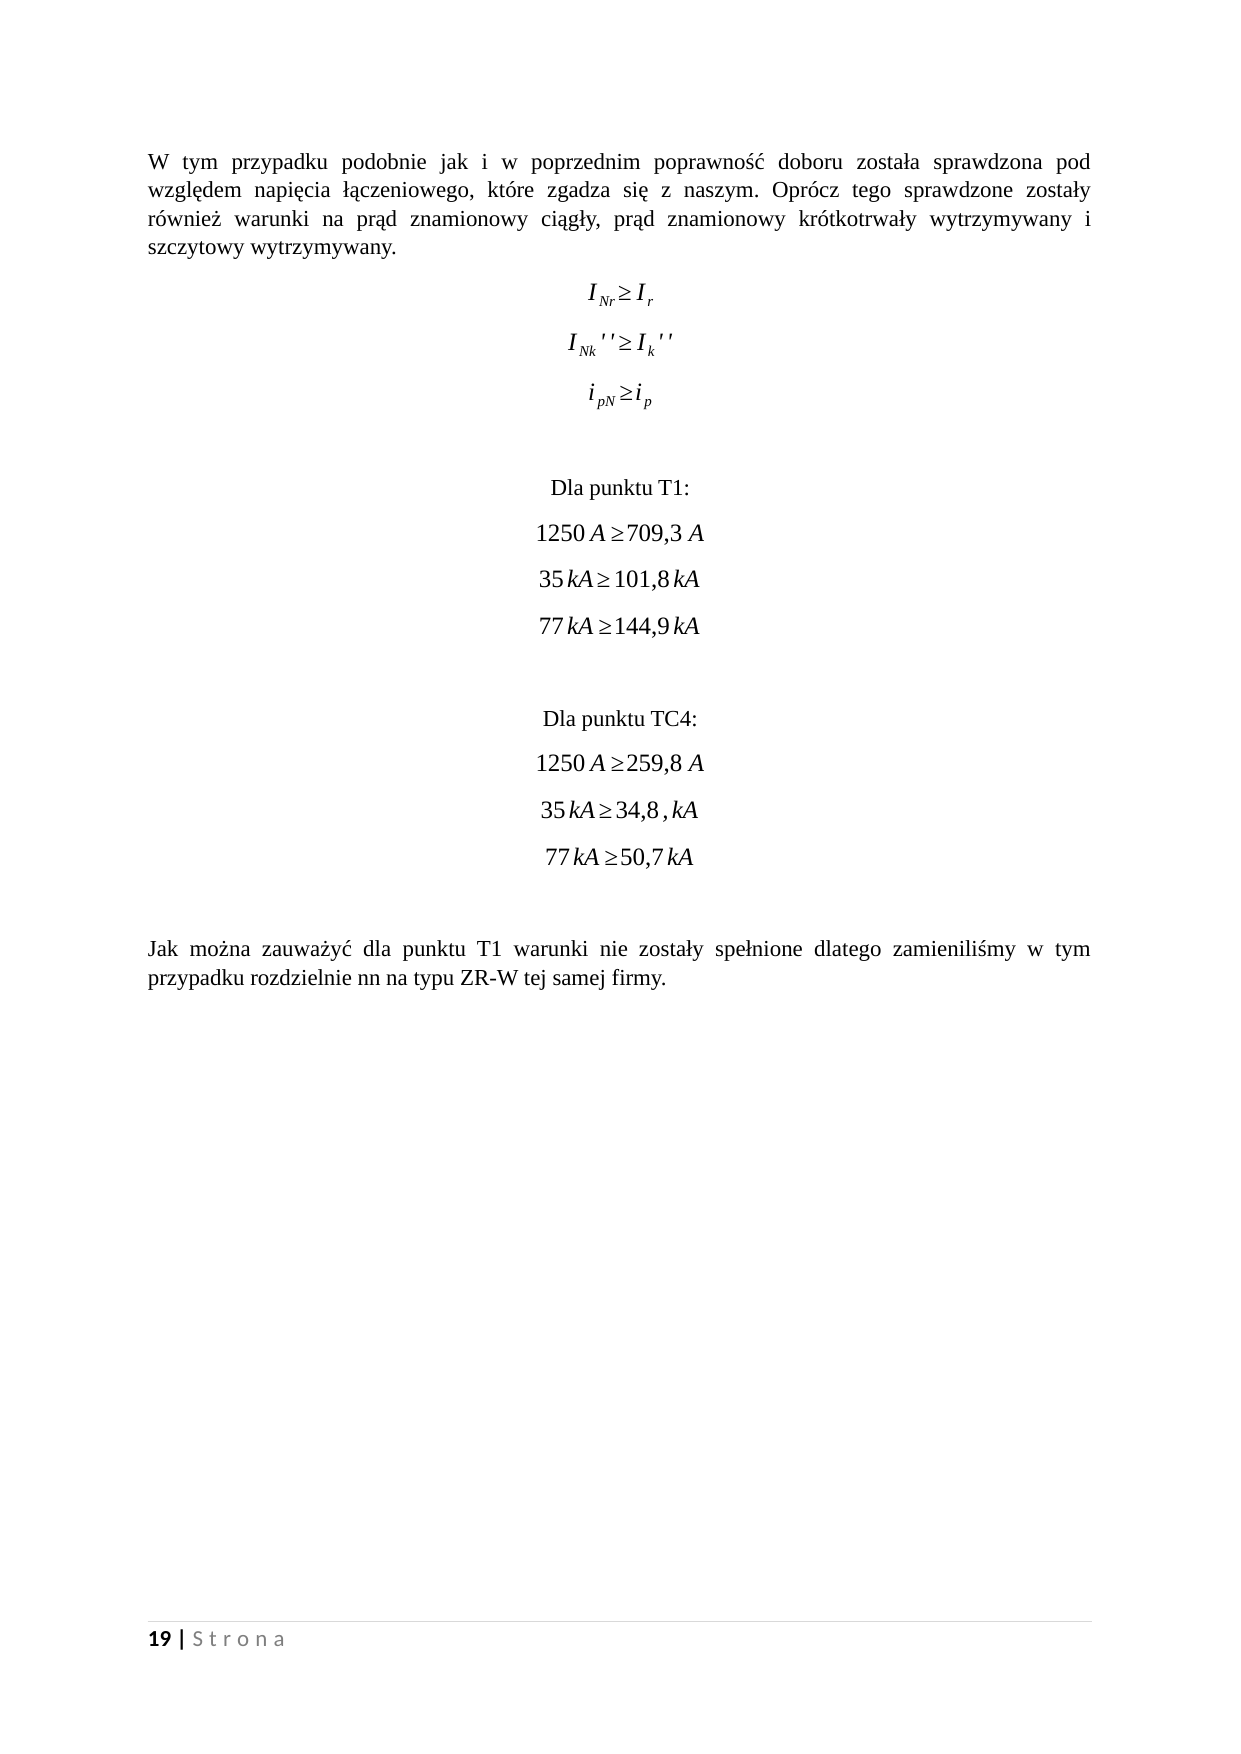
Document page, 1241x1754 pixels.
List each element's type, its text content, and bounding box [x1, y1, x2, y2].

text Dla punktu T1: [148, 474, 1092, 500]
text W tym przypadku podobnie jak i w poprzednim poprawność doboru została sprawdzona pod względem napięcia łączeniowego, które zgadza się z naszym. Oprócz tego sprawdzone zostały również warunki na prąd znamionowy ciągły, prąd znamionowy krótkotrwały wytrzymywany i szczytowy wytrzymywany. [148, 148, 1092, 259]
text Jak można zauważyć dla punktu T1 warunki nie zostały spełnione dlatego zamieniliśmy w tym przypadku rozdzielnie nn na typu ZR-W tej samej firmy. [148, 936, 1092, 990]
text Dla punktu TC4: [148, 705, 1092, 731]
